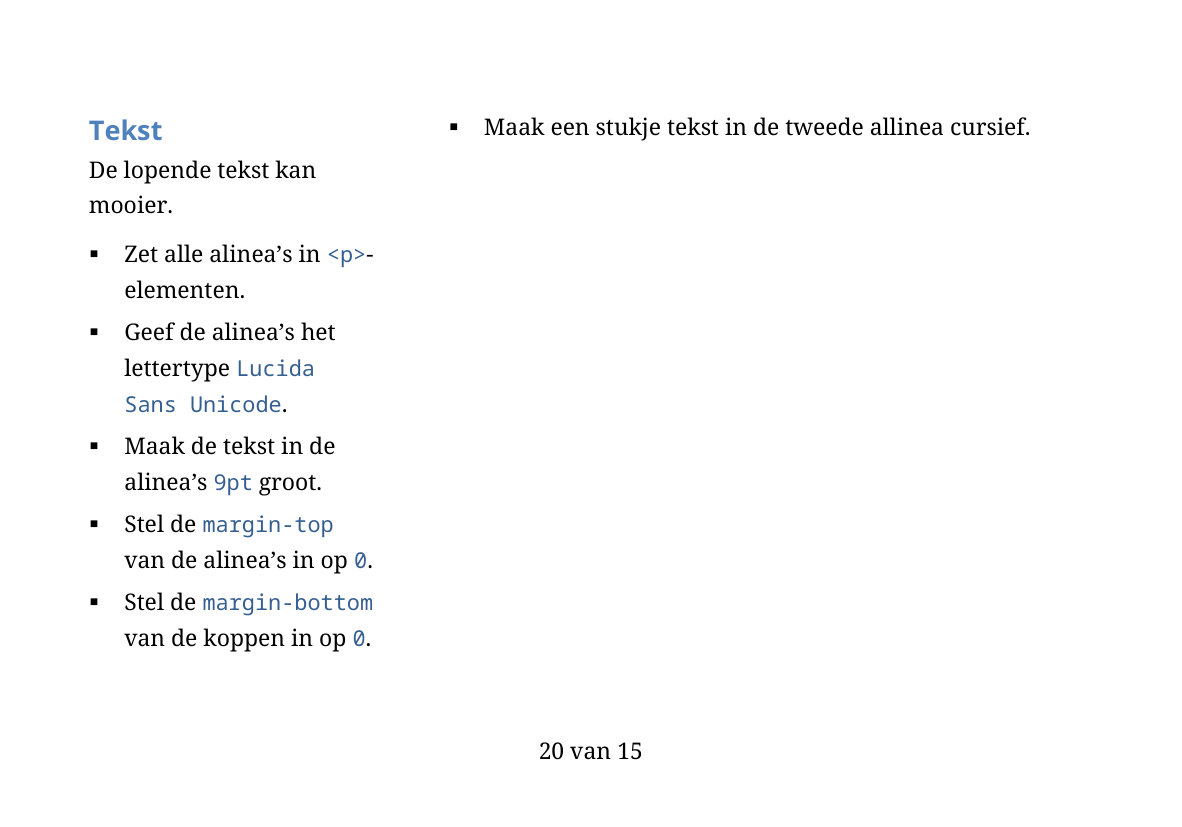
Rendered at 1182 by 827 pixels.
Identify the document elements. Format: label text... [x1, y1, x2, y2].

text Maak de tekst in de alinea’s 9pt groot. [89, 430, 373, 497]
text Zet alle alinea’s in <p>-elementen. [89, 238, 373, 305]
text Stel de margin-bottom van de koppen in op 0. [89, 586, 373, 653]
text Stel de margin-top van de alinea’s in op 0. [89, 508, 373, 575]
text Geef de alinea’s het lettertype Lucida Sans Unicode. [89, 316, 373, 419]
text De lopende tekst kan mooier. [89, 153, 373, 221]
subtitle Tekst [89, 111, 373, 148]
text Maak een stukje tekst in de tweede allinea cursief. [448, 111, 1092, 142]
